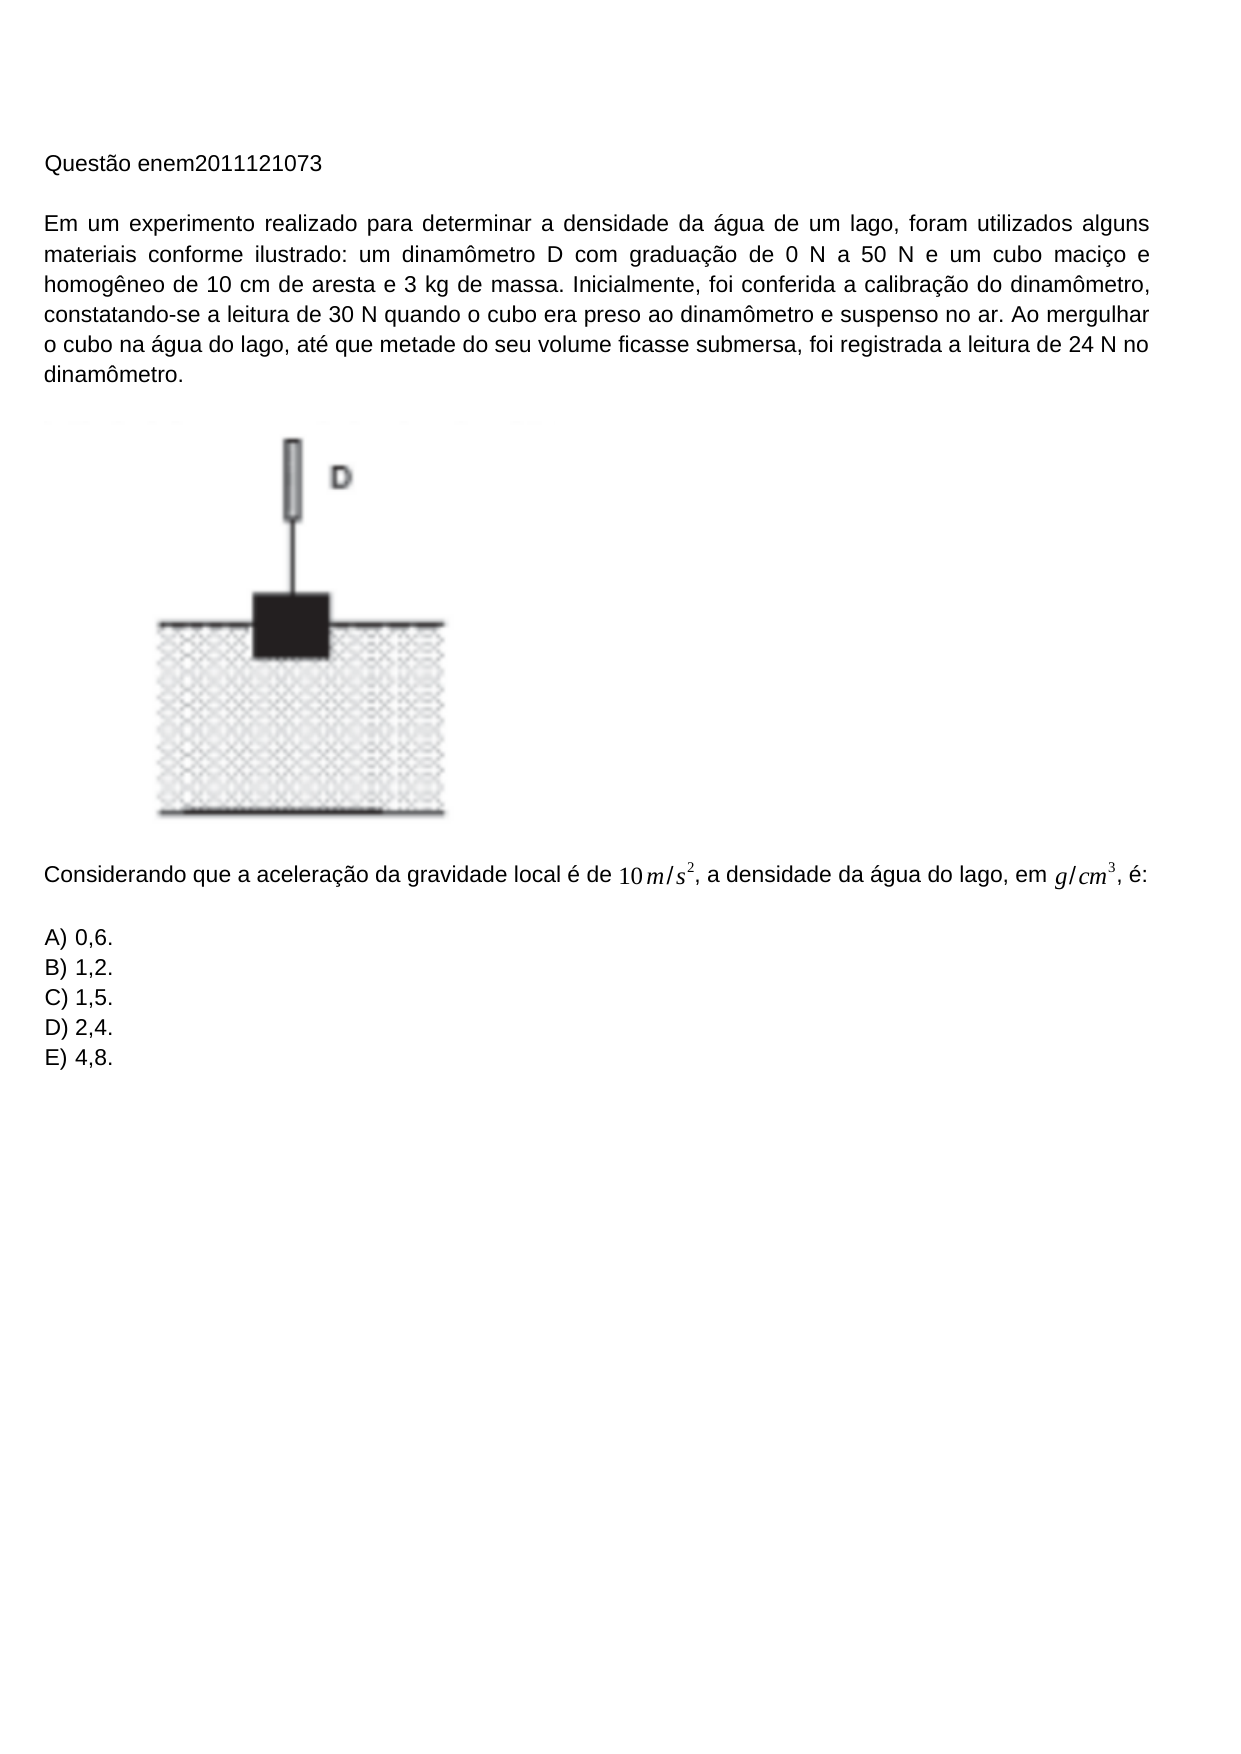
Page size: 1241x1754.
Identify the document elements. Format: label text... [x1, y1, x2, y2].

list 4,8. [44, 1044, 1151, 1071]
text Questão enem2011121073 [44, 150, 1151, 176]
list 1,5. [44, 984, 1151, 1010]
text Considerando que a aceleração da gravidade local é de , a densidade da água do lago, em , é: [44, 858, 1151, 889]
list 0,6. [44, 923, 1151, 950]
text Em um experimento realizado para determinar a densidade da água de um lago, foram utilizados alguns materiais conforme ilustrado: um dinamômetro D com graduação de 0 N a 50 N e um cubo maciço e homogêneo de 10 cm de aresta e 3 kg de massa. Inicialmente, foi conferida a calibração do dinamômetro, constatando-se a leitura de 30 N quando o cubo era preso ao dinamômetro e suspenso no ar. Ao mergulhar o cubo na água do lago, até que metade do seu volume ficasse submersa, foi registrada a leitura de 24 N no dinamômetro. [44, 210, 1151, 388]
list 2,4. [44, 1014, 1151, 1040]
list 1,2. [44, 954, 1151, 980]
picture [43, 421, 555, 825]
